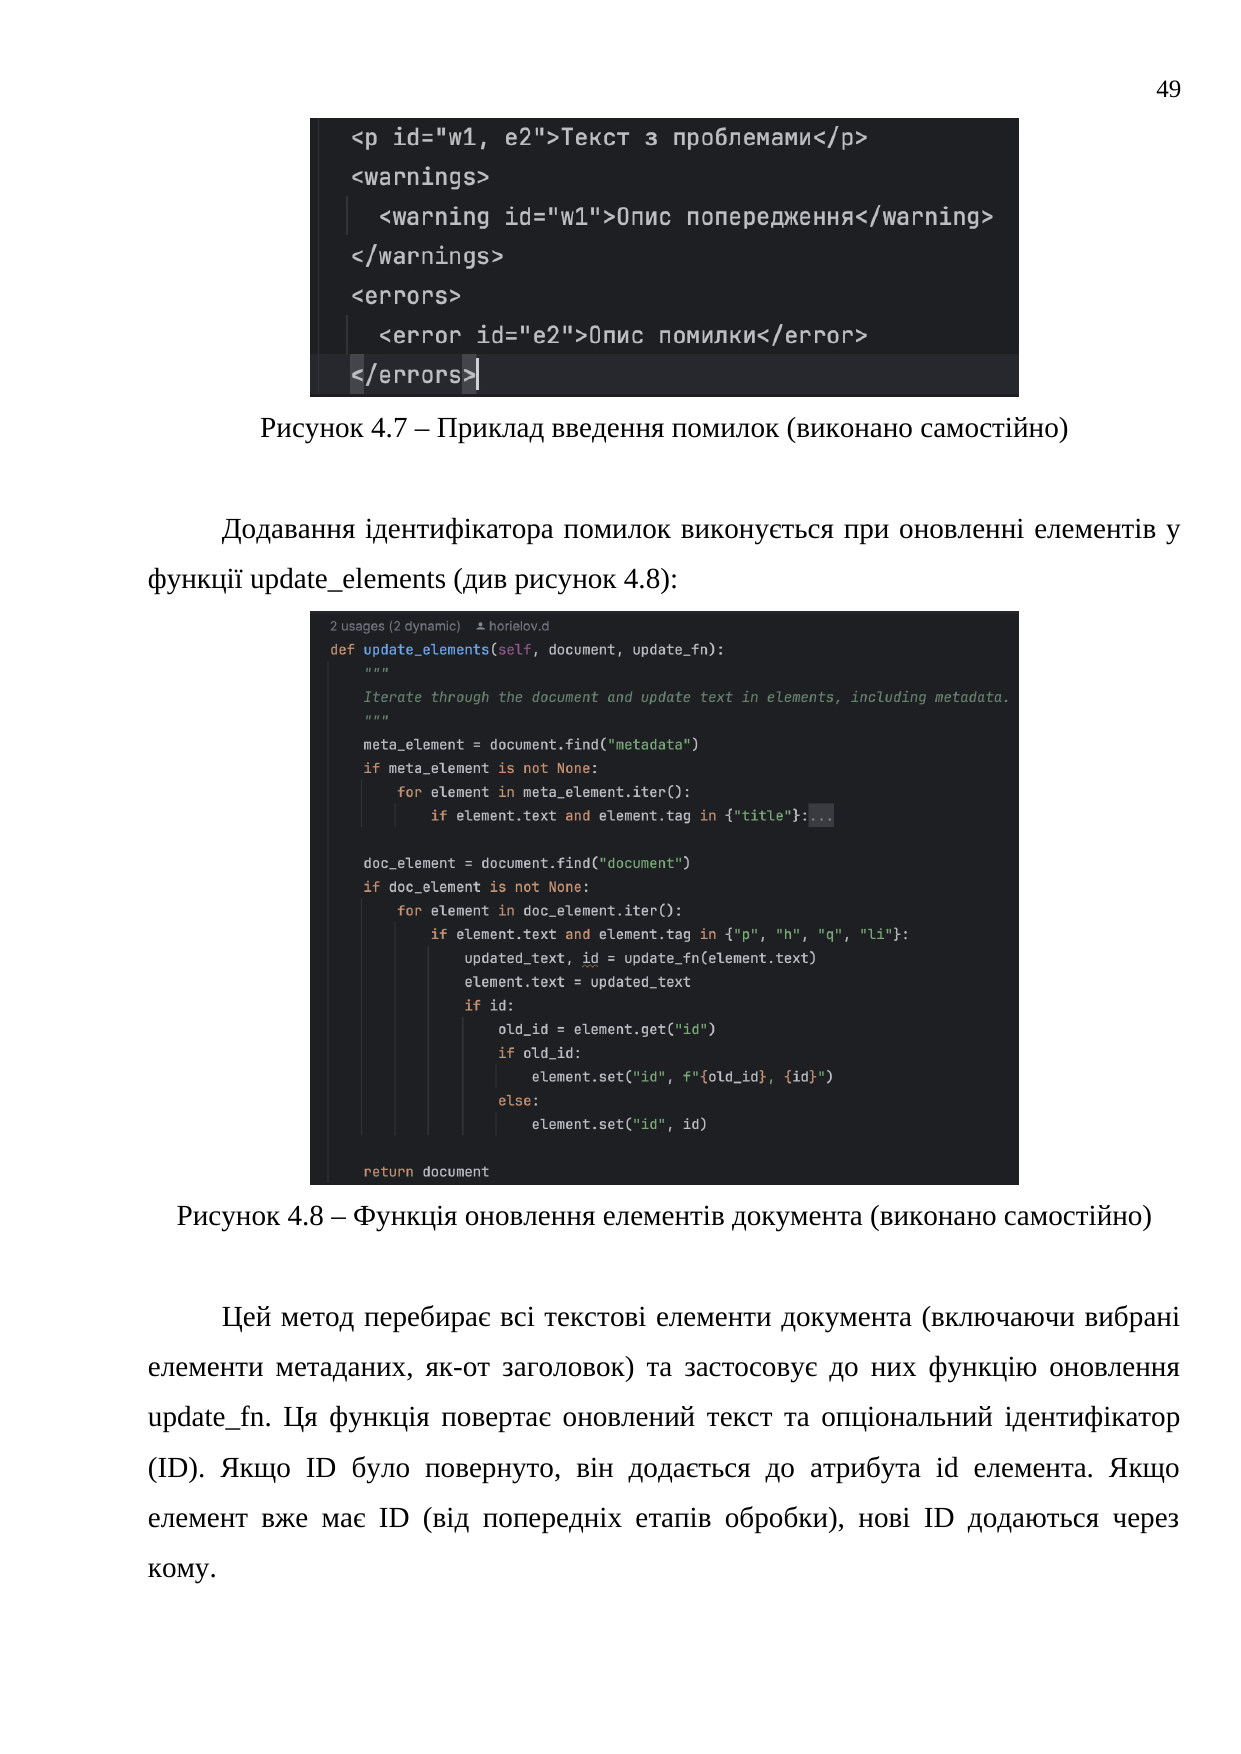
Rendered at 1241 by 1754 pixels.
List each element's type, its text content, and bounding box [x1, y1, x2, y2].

picture [310, 118, 1019, 397]
text Рисунок 4.7 – Приклад введення помилок (виконано самостійно) [148, 410, 1181, 444]
picture [310, 611, 1019, 1185]
text Цей метод перебирає всі текстові елементи документа (включаючи вибрані елементи метаданих, як-от заголовок) та застосовує до них функцію оновлення update_fn. Ця функція повертає оновлений текст та опціональний ідентифікатор (ID). Якщо ID було повернуто, він додається до атрибута id елемента. Якщо елемент вже має ID (від попередніх етапів обробки), нові ID додаються через кому. [148, 1299, 1181, 1584]
text Рисунок 4.8 – Функція оновлення елементів документа (виконано самостійно) [148, 1198, 1181, 1232]
text Додавання ідентифікатора помилок виконується при оновленні елементів у функції update_elements (див рисунок 4.8): [148, 511, 1181, 595]
